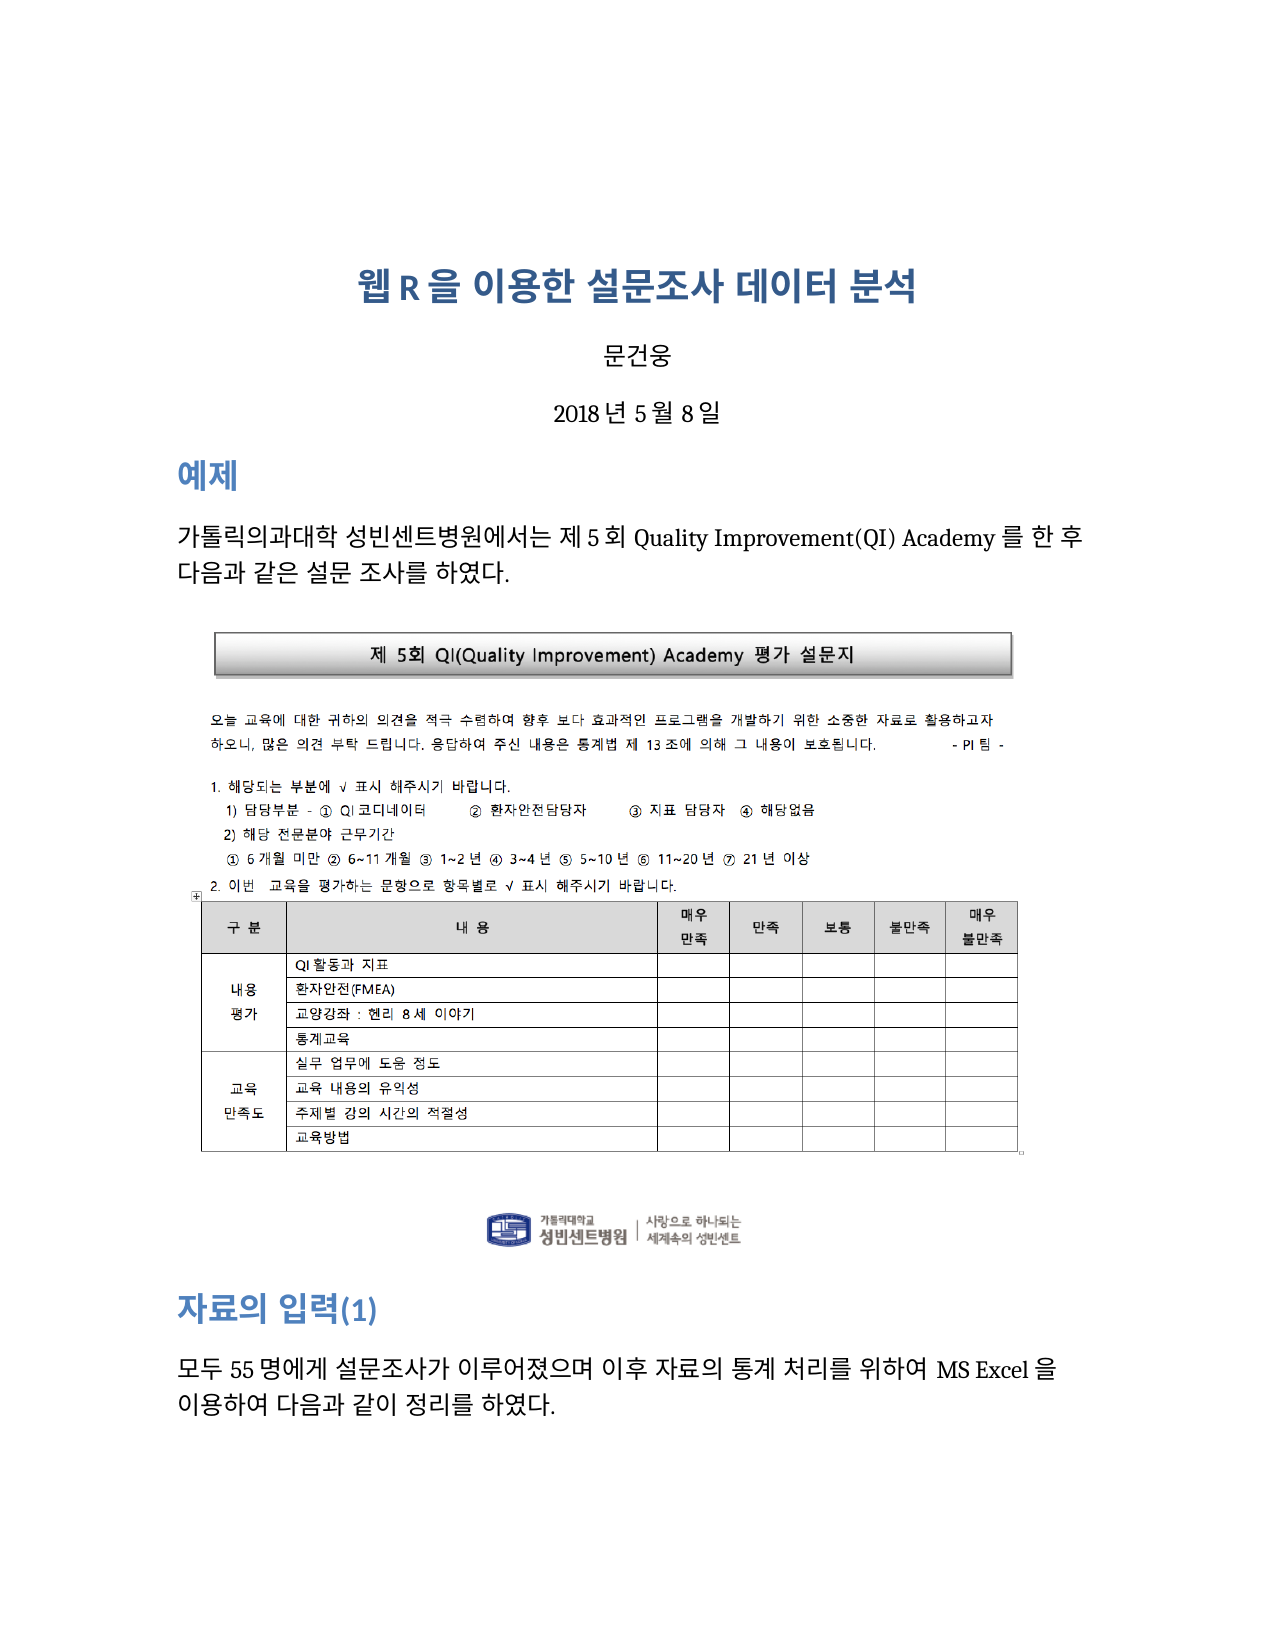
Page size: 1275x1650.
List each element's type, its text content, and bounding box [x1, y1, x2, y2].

picture [177, 608, 1053, 1262]
subtitle 예제 [177, 450, 1098, 498]
text 2018년 5월 8일 [177, 393, 1098, 429]
text 가톨릭의과대학 성빈센트병원에서는 제5회 Quality Improvement(QI) Academy를 한 후 다음과 같은 설문 조사를 하였다. [177, 517, 1098, 590]
subtitle 자료의 입력(1) [177, 1283, 1098, 1331]
title 웹R을 이용한 설문조사 데이터 분석 [177, 257, 1098, 311]
text 모두 55명에게 설문조사가 이루어졌으며 이후 자료의 통계 처리를 위하여 MS Excel 을 이용하여 다음과 같이 정리를 하였다. [177, 1349, 1098, 1422]
text 문건웅 [177, 336, 1098, 372]
